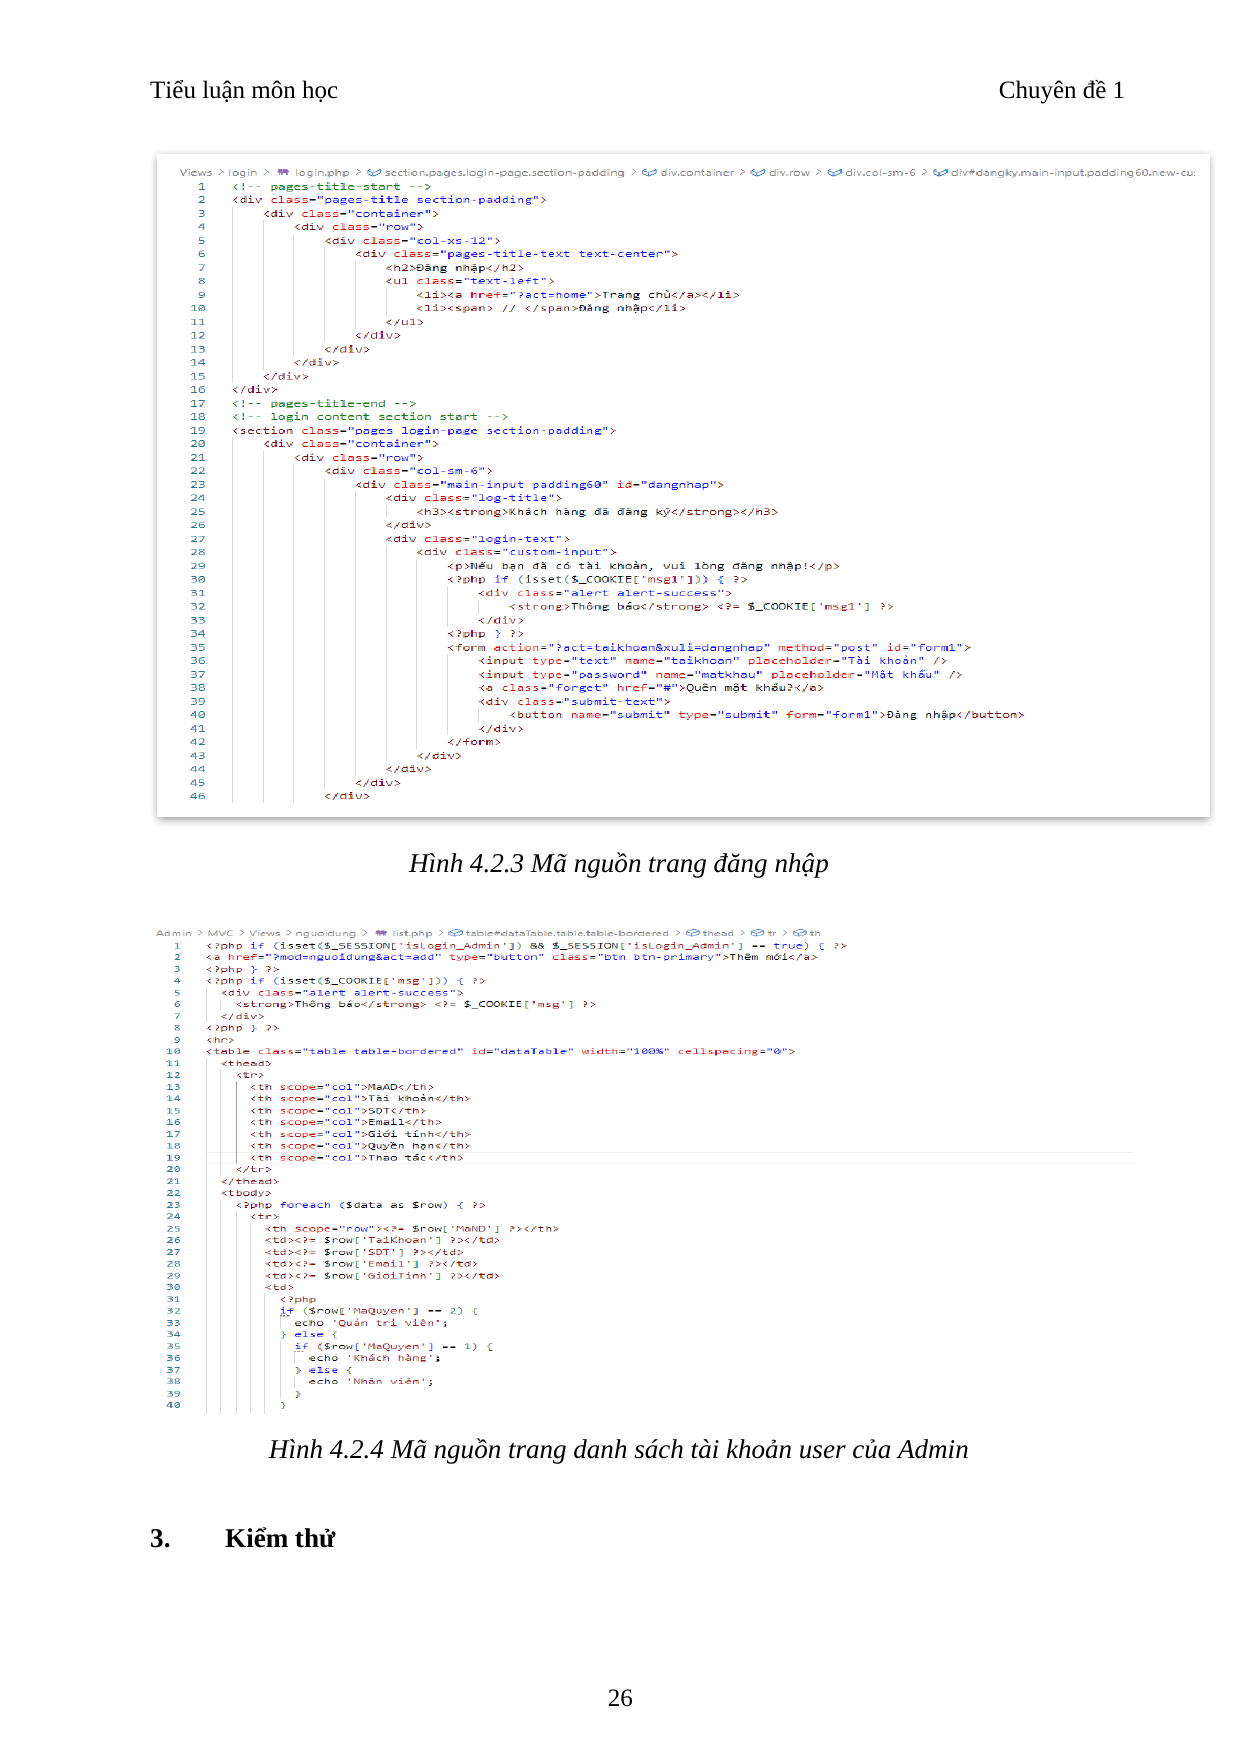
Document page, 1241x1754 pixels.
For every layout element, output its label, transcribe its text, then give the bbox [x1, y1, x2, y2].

subtitle 3. Kiểm thử [150, 1523, 1090, 1554]
picture [172, 169, 1195, 803]
subtitle Hình 4.2.4 Mã nguồn trang danh sách tài khoản user của Admin [150, 1433, 1090, 1464]
subtitle Hình 4.2.3 Mã nguồn trang đăng nhập [150, 847, 1090, 878]
picture [150, 928, 1133, 1414]
